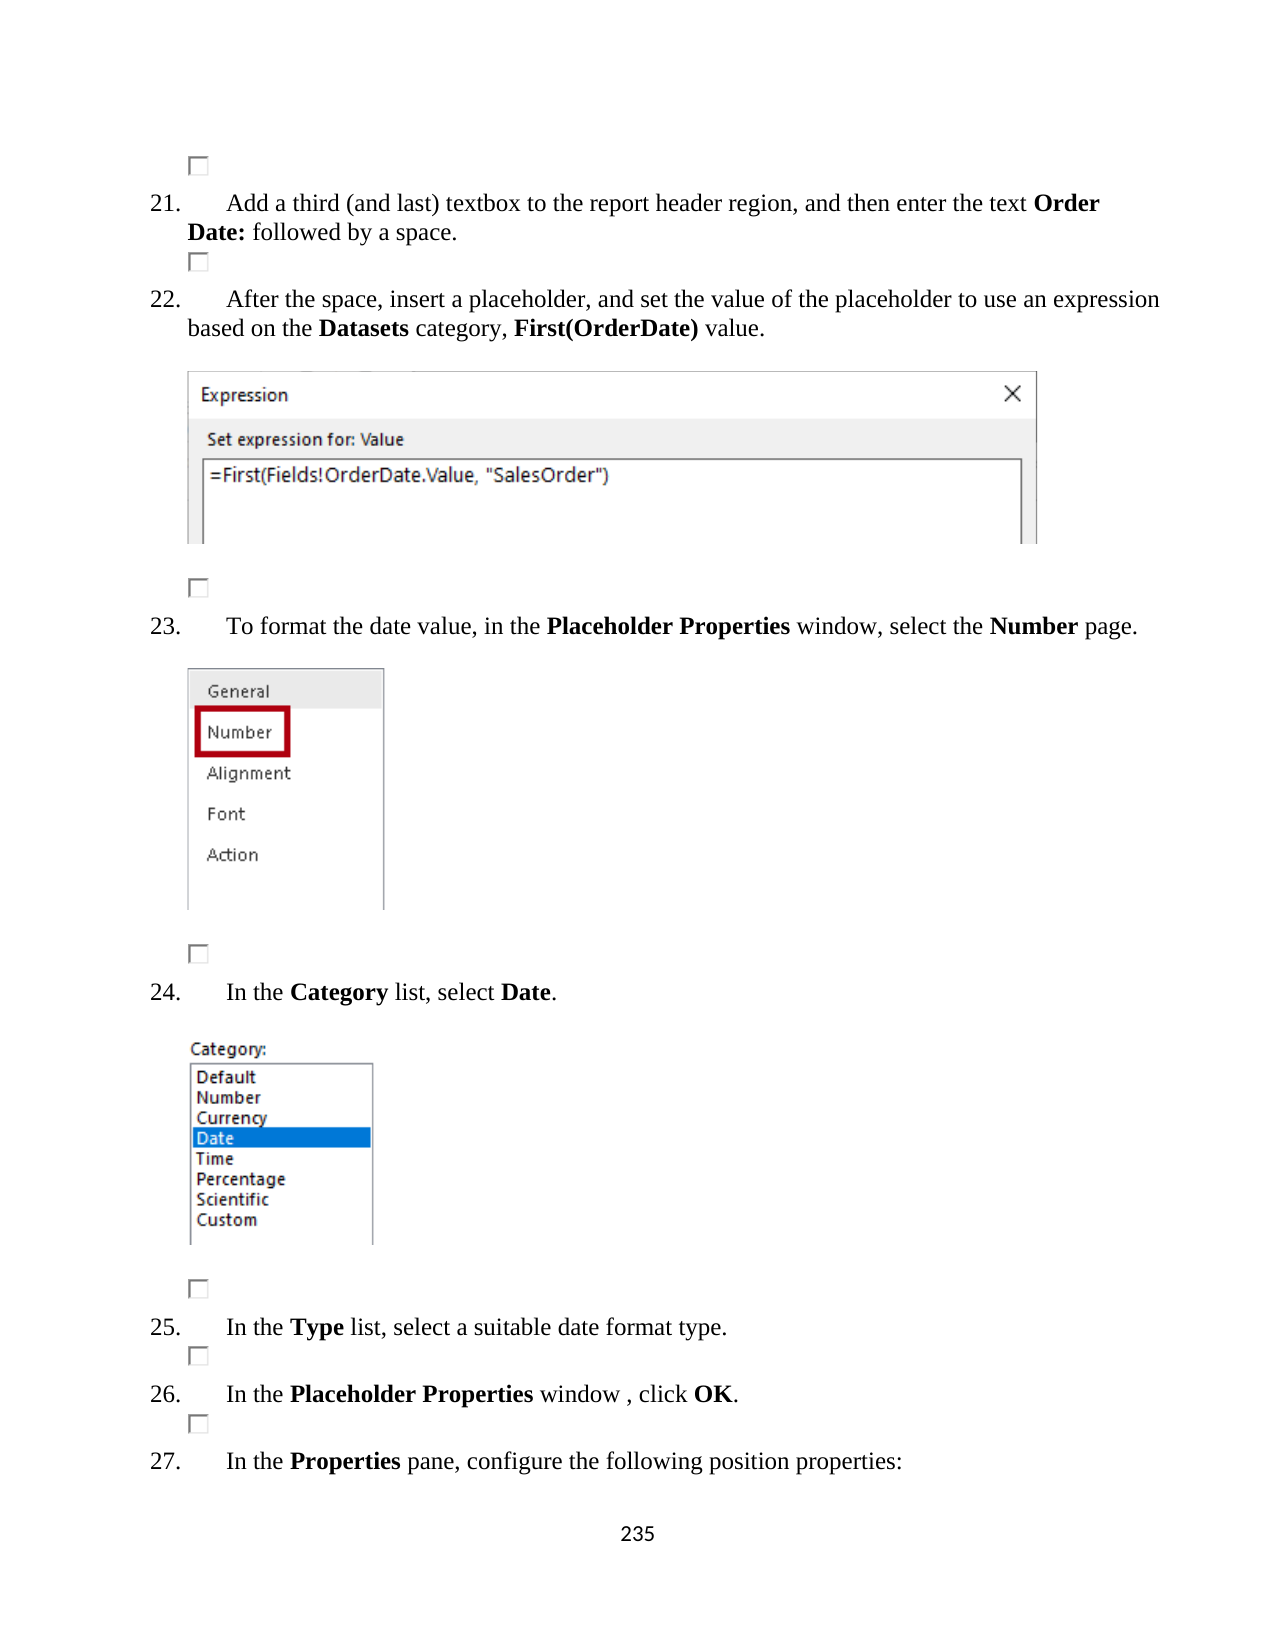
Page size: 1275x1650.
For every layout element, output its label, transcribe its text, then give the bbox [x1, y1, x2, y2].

list After the space, insert a placeholder, and set the value of the placeholder to use an expression based on the Datasets category, First(OrderDate) value. [150, 246, 1162, 342]
list In the Placeholder Properties window , click OK. [150, 1341, 1162, 1408]
picture [187, 371, 1038, 544]
list In the Category list, select Date. [150, 939, 1162, 1006]
list In the Properties pane, configure the following position properties: [150, 1408, 1162, 1475]
list In the Type list, select a suitable date format type. [150, 1274, 1162, 1341]
list Add a third (and last) textbox to the report header region, and then enter the text Order Date: followed by a space. [150, 150, 1162, 246]
picture [187, 668, 385, 910]
picture [187, 1035, 374, 1245]
list To format the date value, in the Placeholder Properties window, select the Number page. [150, 573, 1162, 640]
